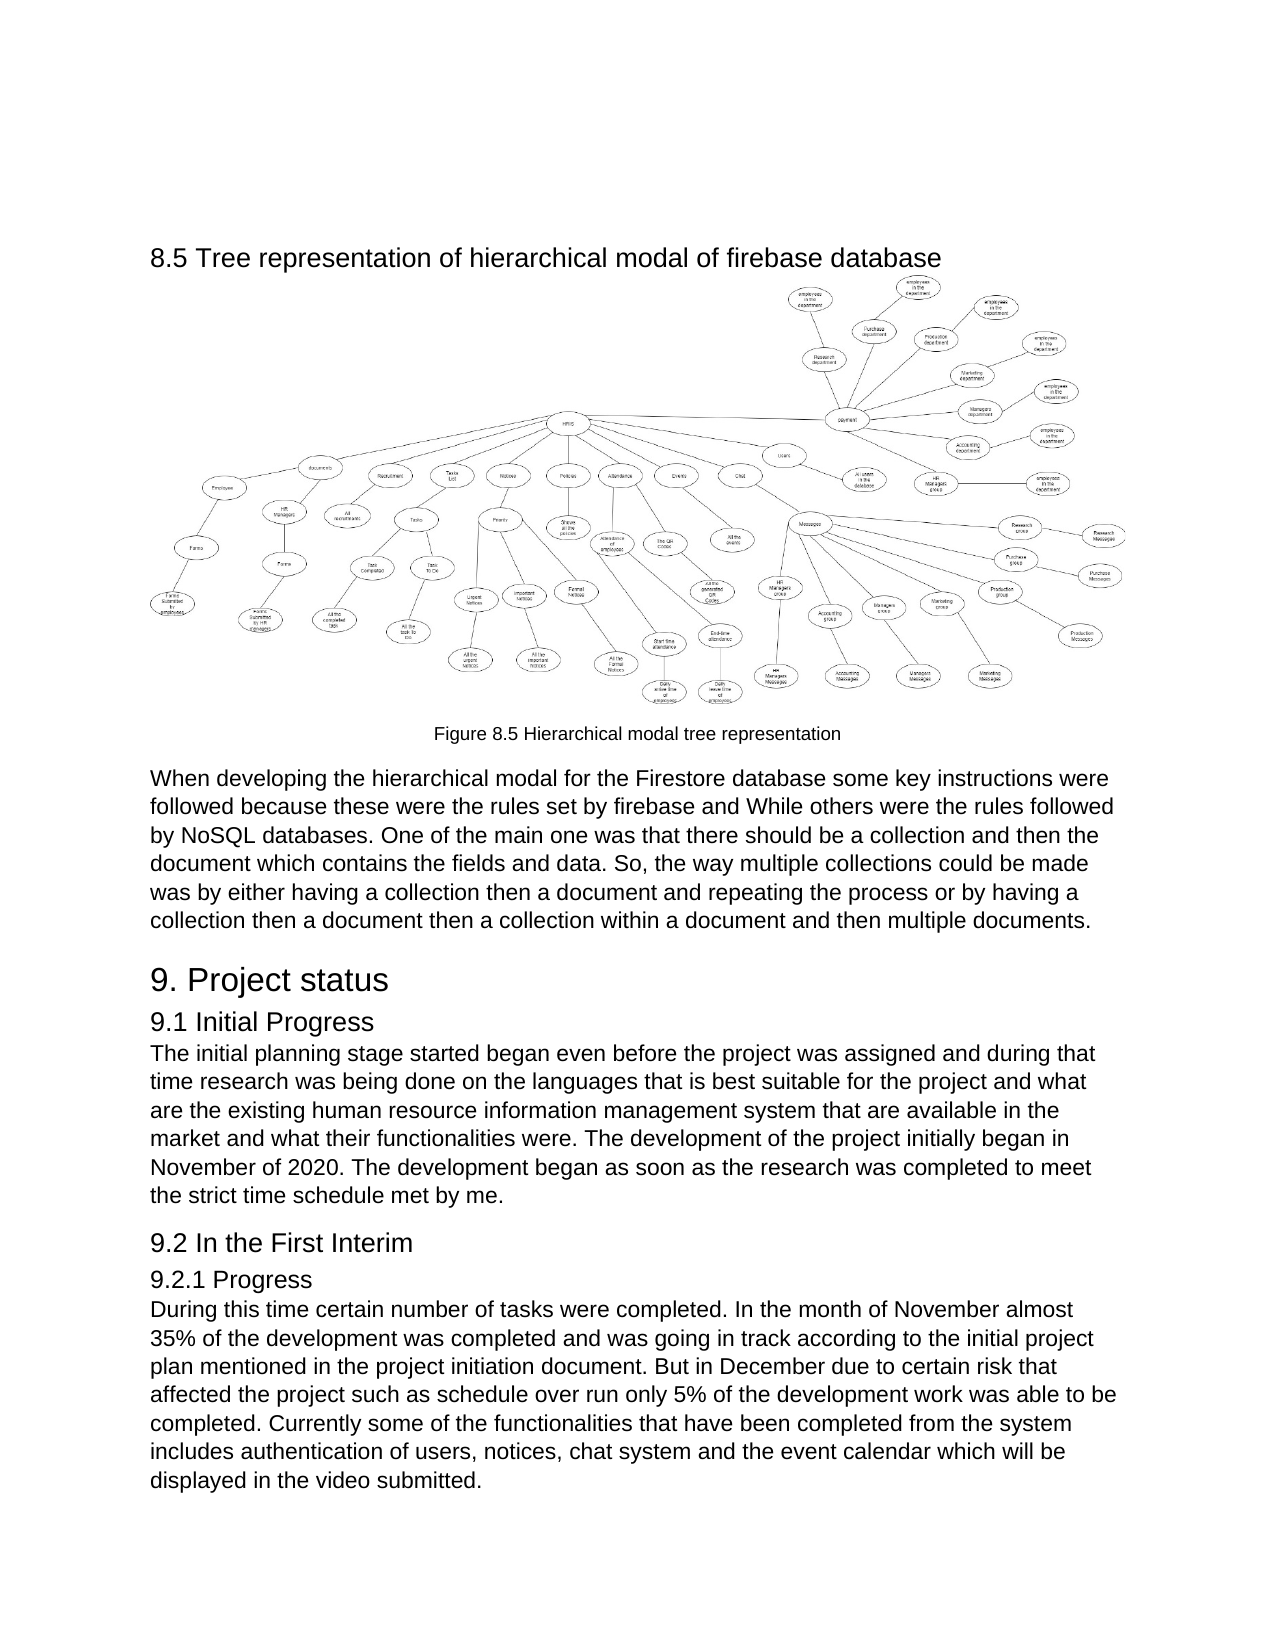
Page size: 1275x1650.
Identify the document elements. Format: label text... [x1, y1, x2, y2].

subtitle 9.2.1 Progress [150, 1265, 1125, 1294]
subtitle 9.1 Initial Progress [150, 1006, 1125, 1037]
subtitle 9. Project status [150, 960, 1125, 999]
text The initial planning stage started began even before the project was assigned and during that time research was being done on the languages that is best suitable for the project and what are the existing human resource information management system that are available in the market and what their functionalities were. The development of the project initially began in November of 2020. The development began as soon as the research was completed to meet the strict time schedule met by me. [150, 1040, 1125, 1208]
text During this time certain number of tasks were completed. In the month of November almost 35% of the development was completed and was going in track according to the initial project plan mentioned in the project initiation document. But in December due to certain risk that affected the project such as schedule over run only 5% of the development work was able to be completed. Currently some of the functionalities that have been completed from the system includes authentication of users, notices, chat system and the event calendar which will be displayed in the video submitted. [150, 1296, 1125, 1493]
text When developing the hierarchical modal for the Firestore database some key instructions were followed because these were the rules set by firebase and While others were the rules followed by NoSQL databases. One of the main one was that there should be a collection and then the document which contains the fields and data. So, the way multiple collections could be made was by either having a collection then a document and repeating the process or by having a collection then a document then a collection within a document and then multiple documents. [150, 765, 1125, 933]
picture [150, 275, 1125, 704]
subtitle 9.2 In the First Interim [150, 1227, 1125, 1258]
text Figure 8.5 Hierarchical modal tree representation [150, 722, 1125, 744]
subtitle 8.5 Tree representation of hierarchical modal of firebase database [150, 242, 1125, 273]
